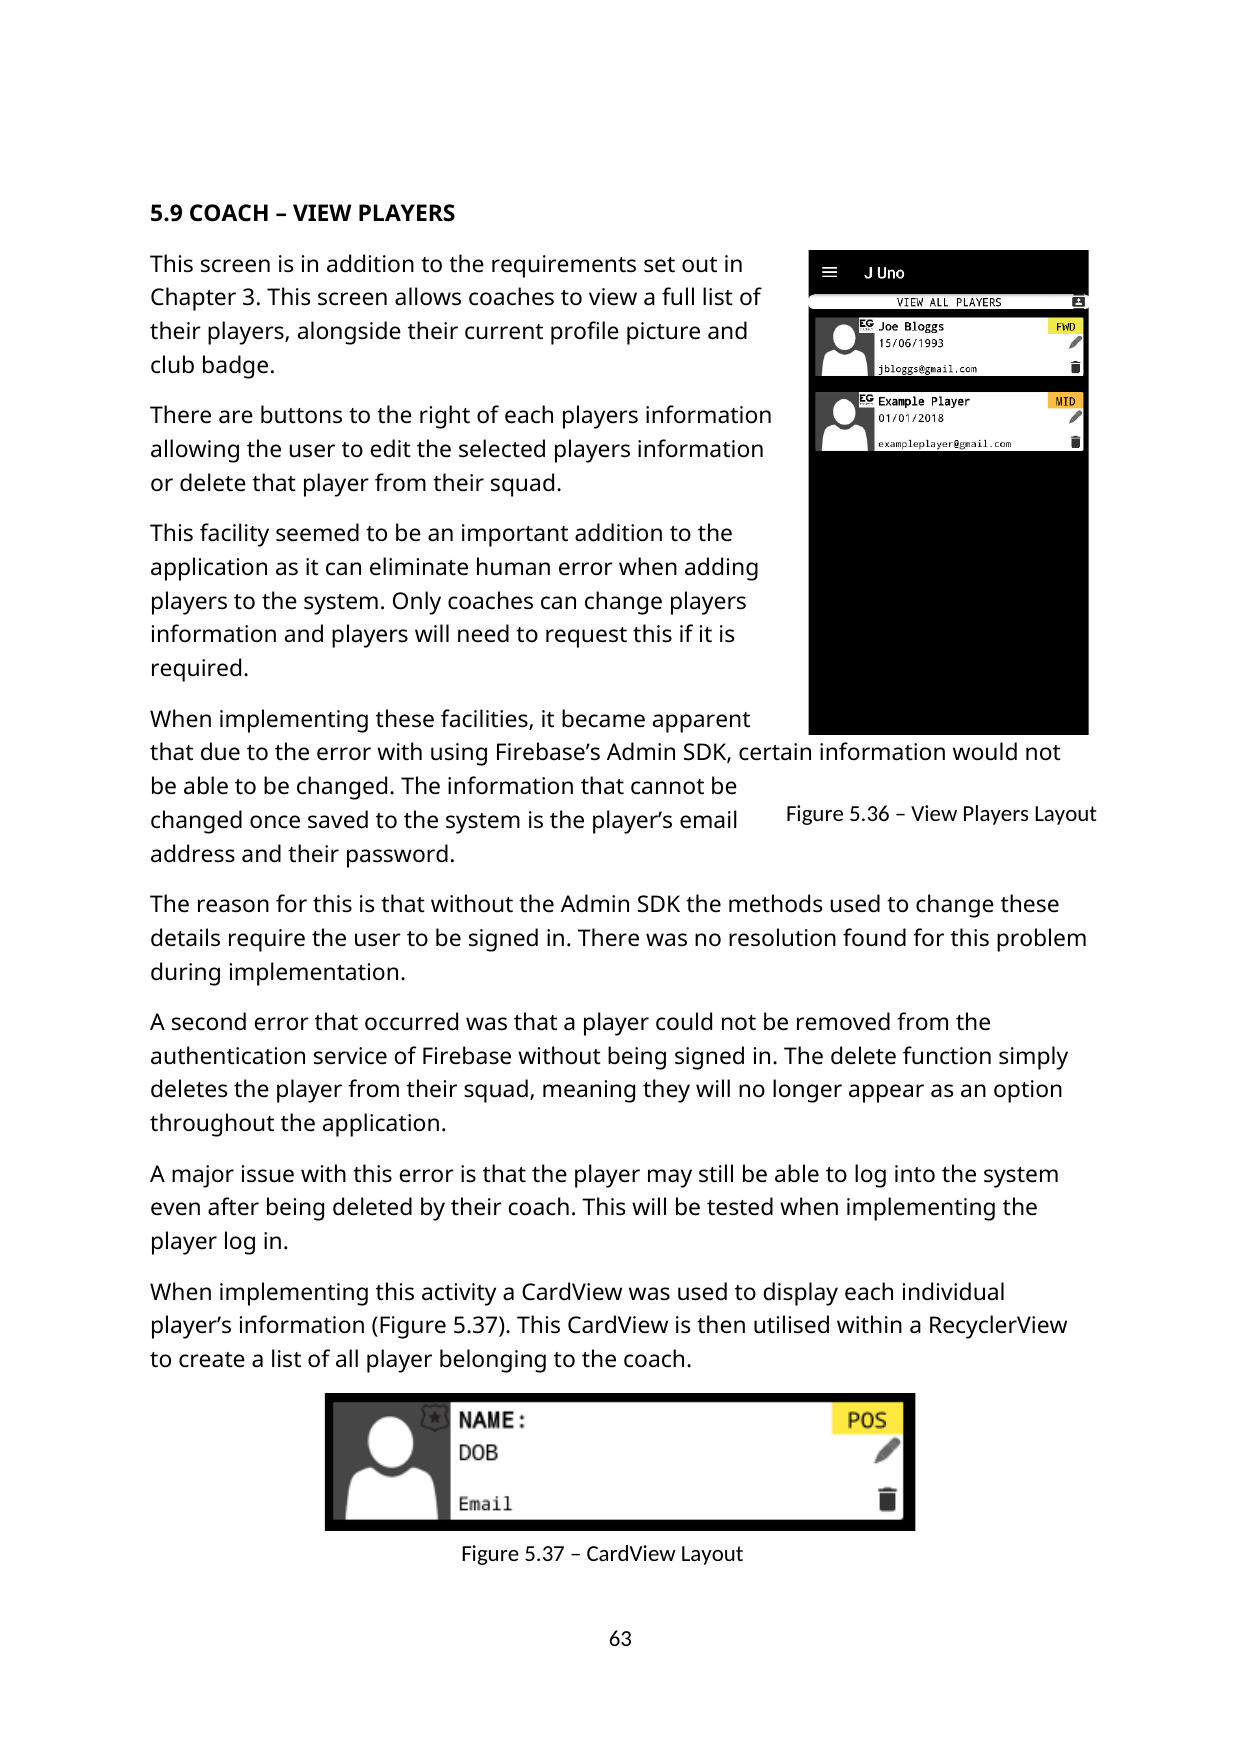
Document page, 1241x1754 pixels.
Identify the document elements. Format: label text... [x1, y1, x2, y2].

text This facility seemed to be an important addition to the application as it can eliminate human error when adding players to the system. Only coaches can change players information and players will need to request this if it is required. [150, 450, 1090, 548]
text A second error that occurred was that a player could not be removed from the authentication service of Firebase without being signed in. The delete function simply deletes the player from their squad, meaning they will no longer appear as an option throughout the application. [150, 837, 1090, 970]
text When implementing this activity a CardView was used to display each individual player’s information (Figure 5.37). This CardView is then utilised within a RecyclerView to create a list of all player belonging to the coach. [150, 1107, 1090, 1206]
picture [324, 1224, 916, 1363]
text To populate the RecyclerView an ‘onStart( )’ method was created which would be evoked when the activity began. This method would declare the adapter required to retrieve the data which would include a ‘populateViewHolder’ function that places the data into the card view as required. Figure 5.38 displays the code used to populate the list of players. [150, 1431, 1090, 1598]
text A major issue with this error is that the player may still be able to log into the system even after being deleted by their coach. This will be tested when implementing the player log in. [150, 989, 1090, 1088]
text There are buttons to the right of each players information allowing the user to edit the selected players information or delete that player from their squad. [150, 366, 1090, 431]
text When implementing these facilities, it became apparent that due to the error with using Firebase’s Admin SDK, certain information would not be able to be changed. The information that cannot be changed once saved to the system is the player’s email address and their password. [150, 568, 1090, 700]
text 5.9 COACH – VIEW PLAYERS [150, 197, 1090, 228]
text The reason for this is that without the Admin SDK the methods used to change these details require the user to be signed in. There was no resolution found for this problem during implementation. [150, 719, 1090, 818]
text This screen is in addition to the requirements set out in Chapter 3. This screen allows coaches to view a full list of their players, alongside their current profile picture and club badge. [150, 248, 1090, 346]
